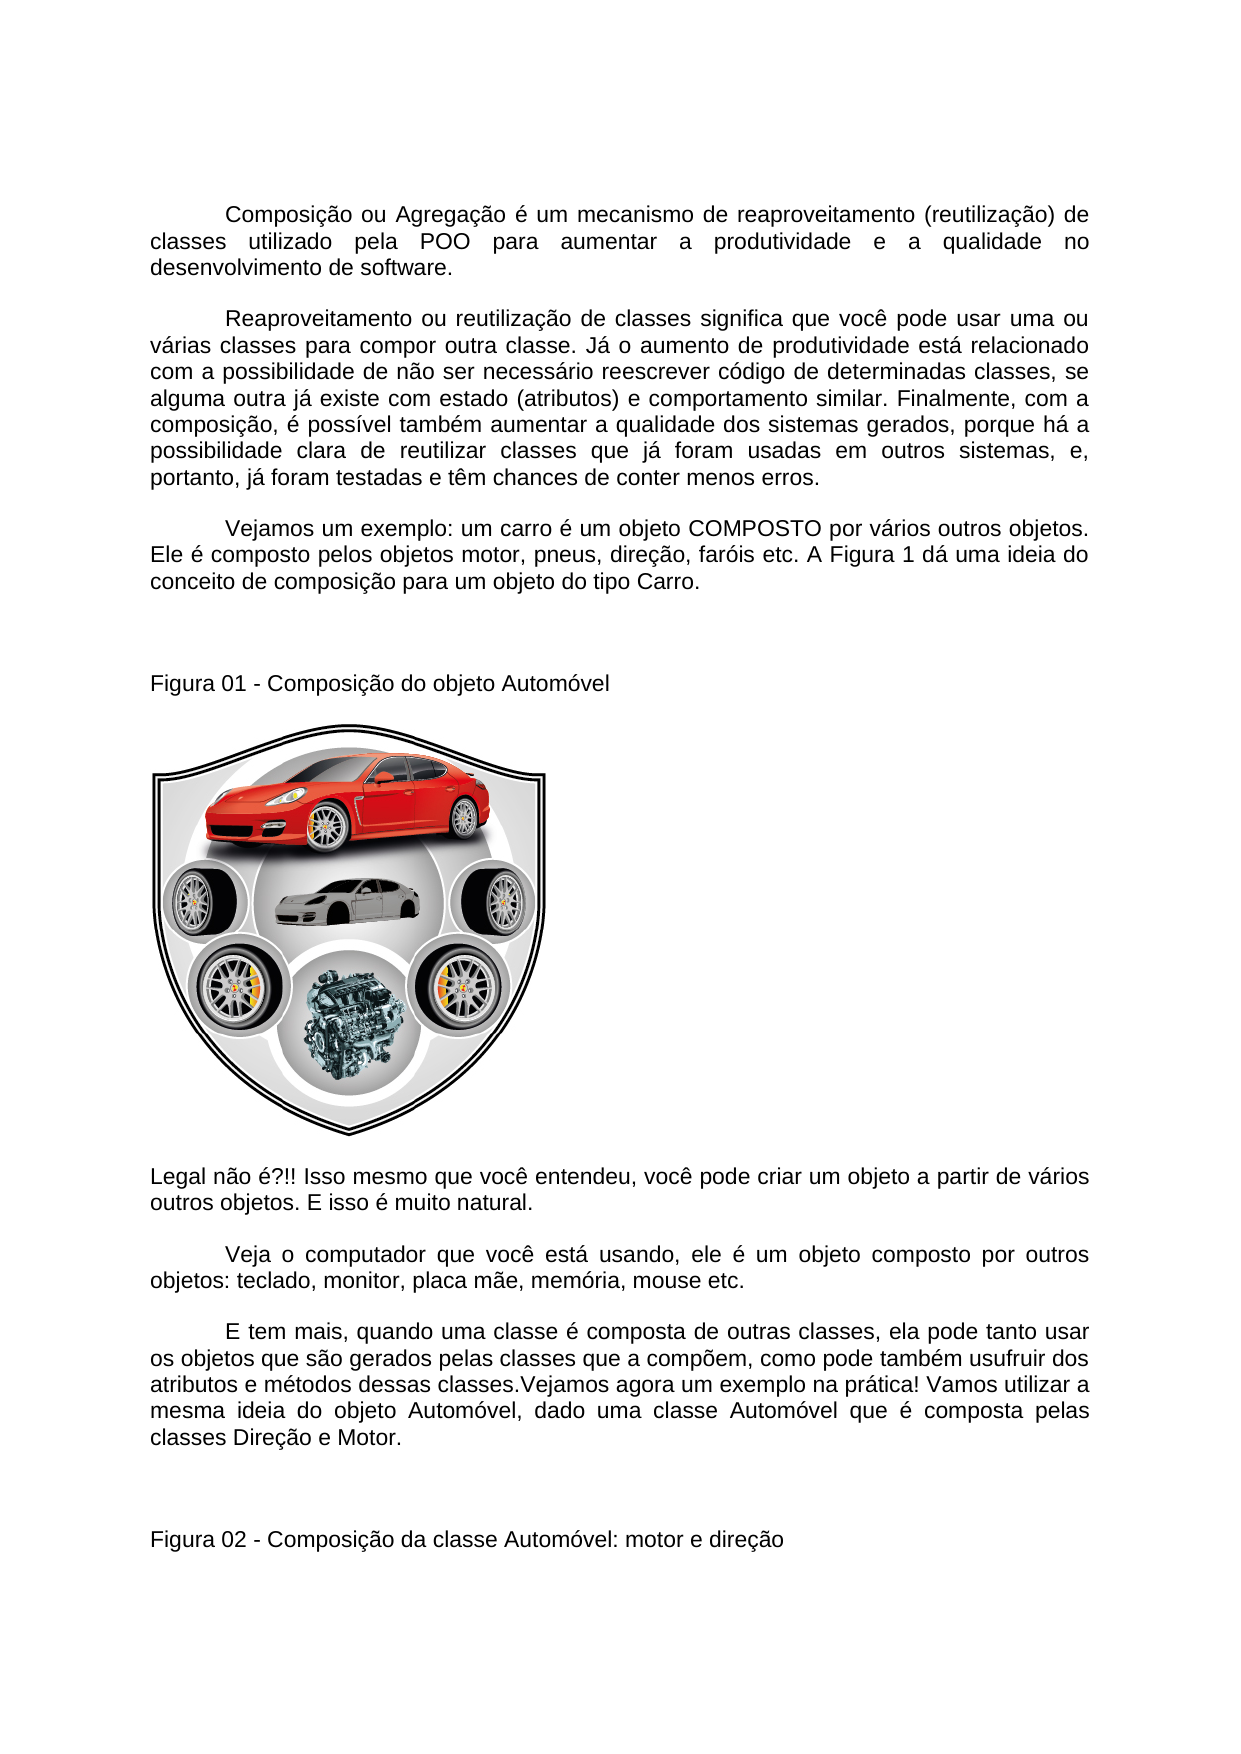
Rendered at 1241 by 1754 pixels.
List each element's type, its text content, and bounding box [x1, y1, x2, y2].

text Legal não é?!! Isso mesmo que você entendeu, você pode criar um objeto a partir de vários outros objetos. E isso é muito natural. [150, 1163, 1090, 1216]
text Vejamos um exemplo: um carro é um objeto COMPOSTO por vários outros objetos. Ele é composto pelos objetos motor, pneus, direção, faróis etc. A Figura 1 dá uma ideia do conceito de composição para um objeto do tipo Carro. [150, 515, 1090, 594]
text Figura 01 - Composição do objeto Automóvel [150, 670, 1090, 697]
text Reaproveitamento ou reutilização de classes significa que você pode usar uma ou várias classes para compor outra classe. Já o aumento de produtividade está relacionado com a possibilidade de não ser necessário reescrever código de determinadas classes, se alguma outra já existe com estado (atributos) e comportamento similar. Finalmente, com a composição, é possível também aumentar a qualidade dos sistemas gerados, porque há a possibilidade clara de reutilizar classes que já foram usadas em outros sistemas, e, portanto, já foram testadas e têm chances de conter menos erros. [150, 305, 1090, 490]
text Figura 02 - Composição da classe Automóvel: motor e direção [150, 1526, 1090, 1553]
text E tem mais, quando uma classe é composta de outras classes, ela pode tanto usar os objetos que são gerados pelas classes que a compõem, como pode também usufruir dos atributos e métodos dessas classes.Vejamos agora um exemplo na prática! Vamos utilizar a mesma ideia do objeto Automóvel, dado uma classe Automóvel que é composta pelas classes Direção e Motor. [150, 1318, 1090, 1450]
text Veja o computador que você está usando, ele é um objeto composto por outros objetos: teclado, monitor, placa mãe, memória, mouse etc. [150, 1241, 1090, 1293]
picture [150, 721, 547, 1138]
text Composição ou Agregação é um mecanismo de reaproveitamento (reutilização) de classes utilizado pela POO para aumentar a produtividade e a qualidade no desenvolvimento de software. [150, 201, 1090, 280]
